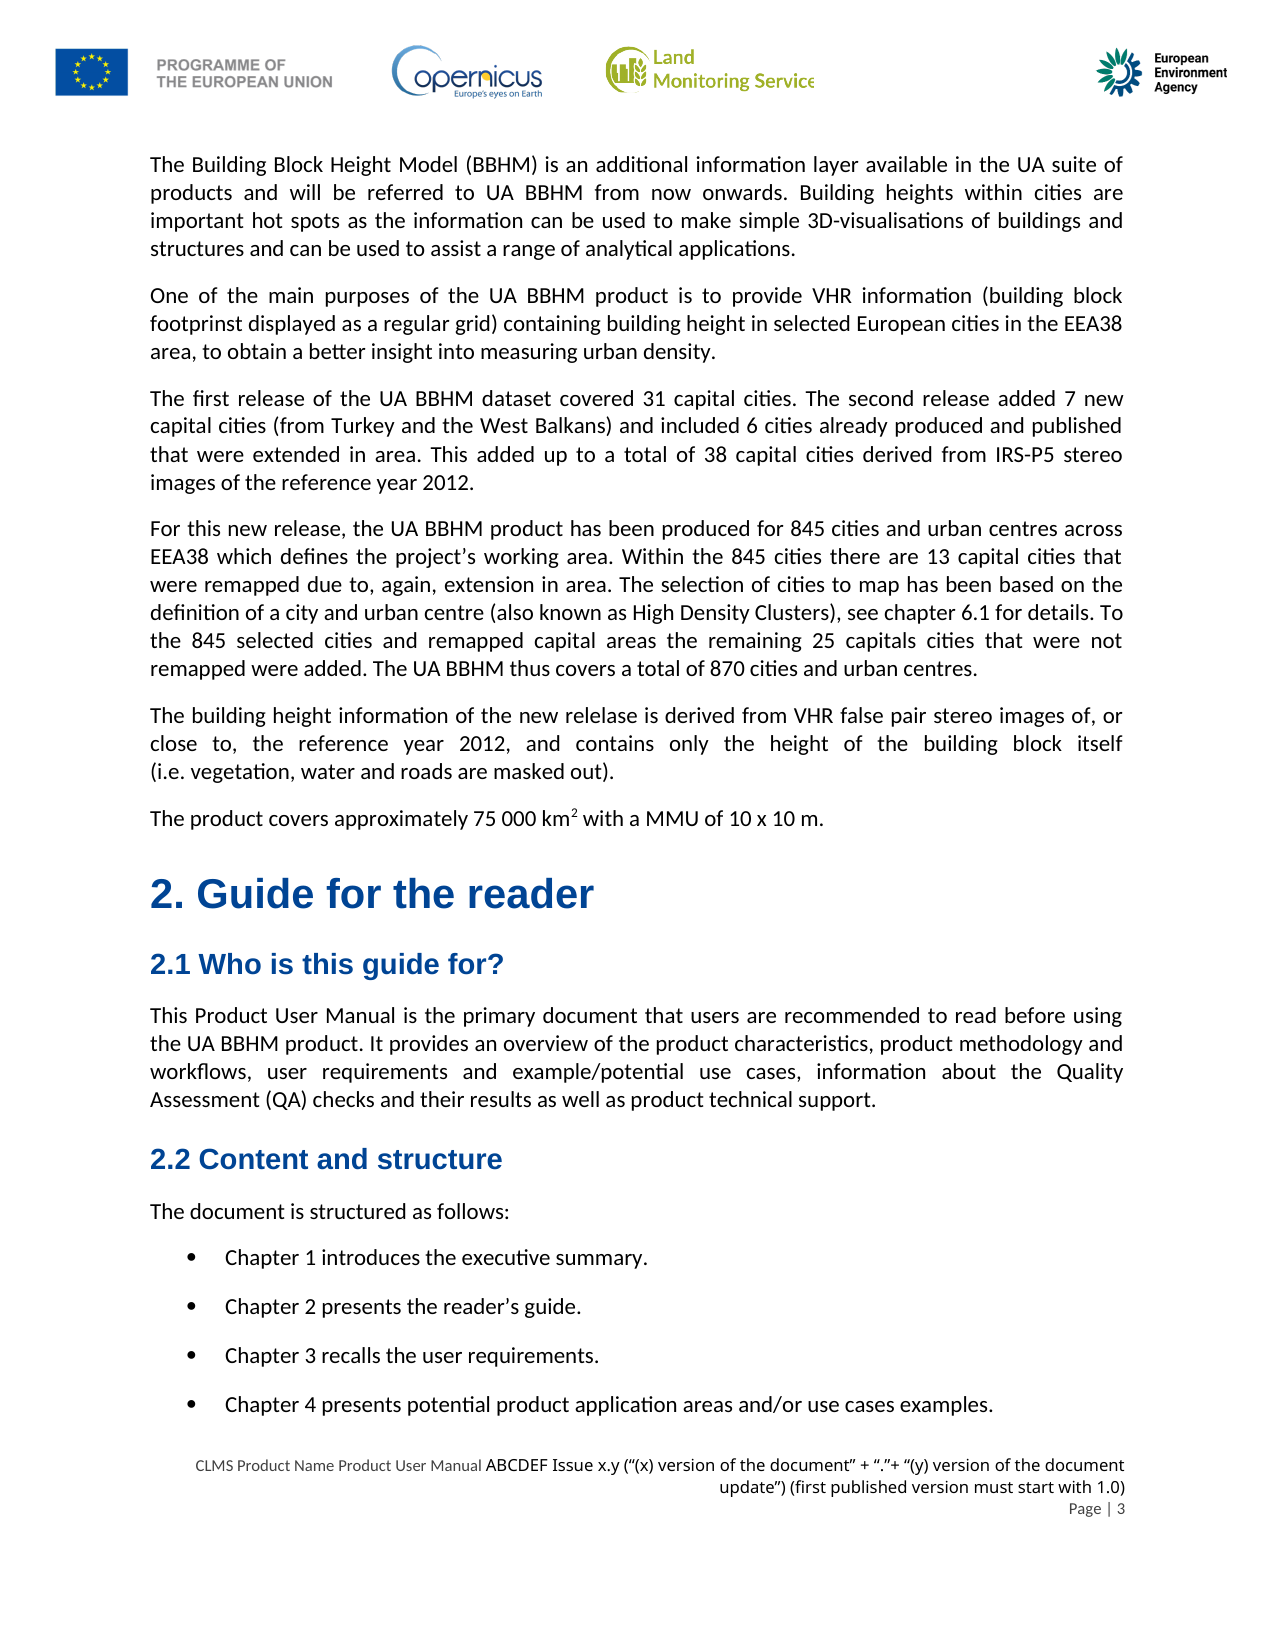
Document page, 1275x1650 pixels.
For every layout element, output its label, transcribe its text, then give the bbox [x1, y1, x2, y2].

text The building height information of the new relelase is derived from VHR false pair stereo images of, or close to, the reference year 2012, and contains only the height of the building block itself (i.e. vegetation, water and roads are masked out). [150, 701, 1125, 785]
text The product covers approximately 75 000 km2 with a MMU of 10 x 10 m. [150, 804, 1125, 832]
list Chapter 2 presents the reader’s guide. [187, 1292, 1125, 1320]
list Chapter 4 presents potential product application areas and/or use cases examples. [187, 1390, 1125, 1418]
list Chapter 1 introduces the executive summary. [187, 1243, 1125, 1272]
picture [29, 21, 351, 124]
text The document is structured as follows: [150, 1197, 1125, 1225]
picture [605, 46, 814, 93]
picture [371, 15, 560, 130]
text For this new release, the UA BBHM product has been produced for 845 cities and urban centres across EEA38 which defines the project’s working area. Within the 845 cities there are 13 capital cities that were remapped due to, again, extension in area. The selection of cities to map has been based on the definition of a city and urban centre (also known as High Density Clusters), see chapter 6.1 for details. To the 845 selected cities and remapped capital areas the remaining 25 capitals cities that were not remapped were added. The UA BBHM thus covers a total of 870 cities and urban centres. [150, 514, 1125, 683]
text This Product User Manual is the primary document that users are recommended to read before using the UA BBHM product. It provides an overview of the product characteristics, product methodology and workflows, user requirements and example/potential use cases, information about the Quality Assessment (QA) checks and their results as well as product technical support. [150, 1001, 1125, 1113]
text One of the main purposes of the UA BBHM product is to provide VHR information (building block footprinst displayed as a regular grid) containing building height in selected European cities in the EEA38 area, to obtain a better insight into measuring urban density. [150, 281, 1125, 365]
text The first release of the UA BBHM dataset covered 31 capital cities. The second release added 7 new capital cities (from Turkey and the West Balkans) and included 6 cities already produced and published that were extended in area. This added up to a total of 38 capital cities derived from IRS-P5 stereo images of the reference year 2012. [150, 384, 1125, 496]
text The Building Block Height Model (BBHM) is an additional information layer available in the UA suite of products and will be referred to UA BBHM from now onwards. Building heights within cities are important hot spots as the information can be used to make simple 3D-visualisations of buildings and structures and can be used to assist a range of analytical applications. [150, 150, 1125, 262]
picture [1094, 46, 1228, 97]
subtitle 2.1 Who is this guide for? [150, 947, 1125, 980]
subtitle 2.2 Content and structure [150, 1142, 1125, 1176]
list Chapter 3 recalls the user requirements. [187, 1341, 1125, 1369]
subtitle 2. Guide for the reader [150, 870, 1125, 918]
